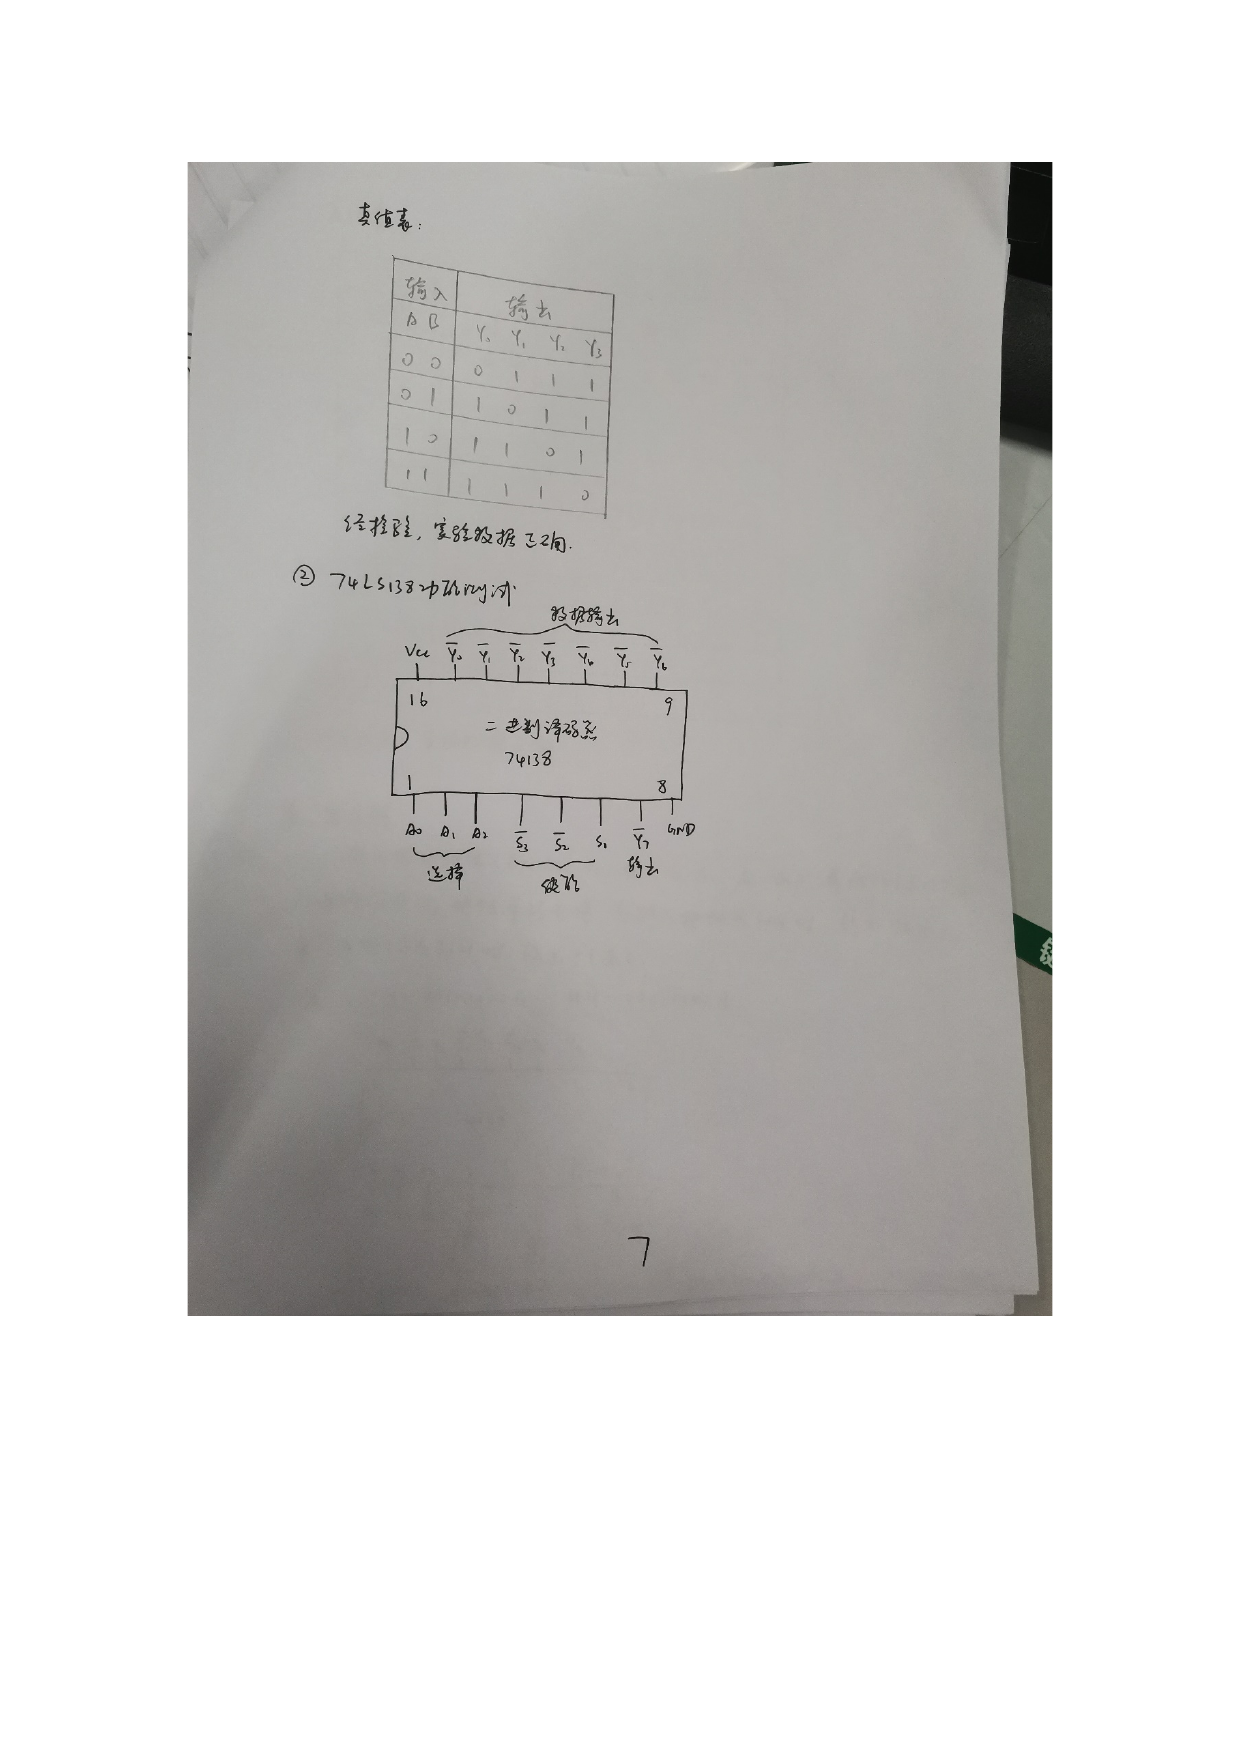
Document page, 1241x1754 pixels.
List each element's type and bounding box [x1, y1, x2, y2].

picture [187, 162, 1053, 1316]
